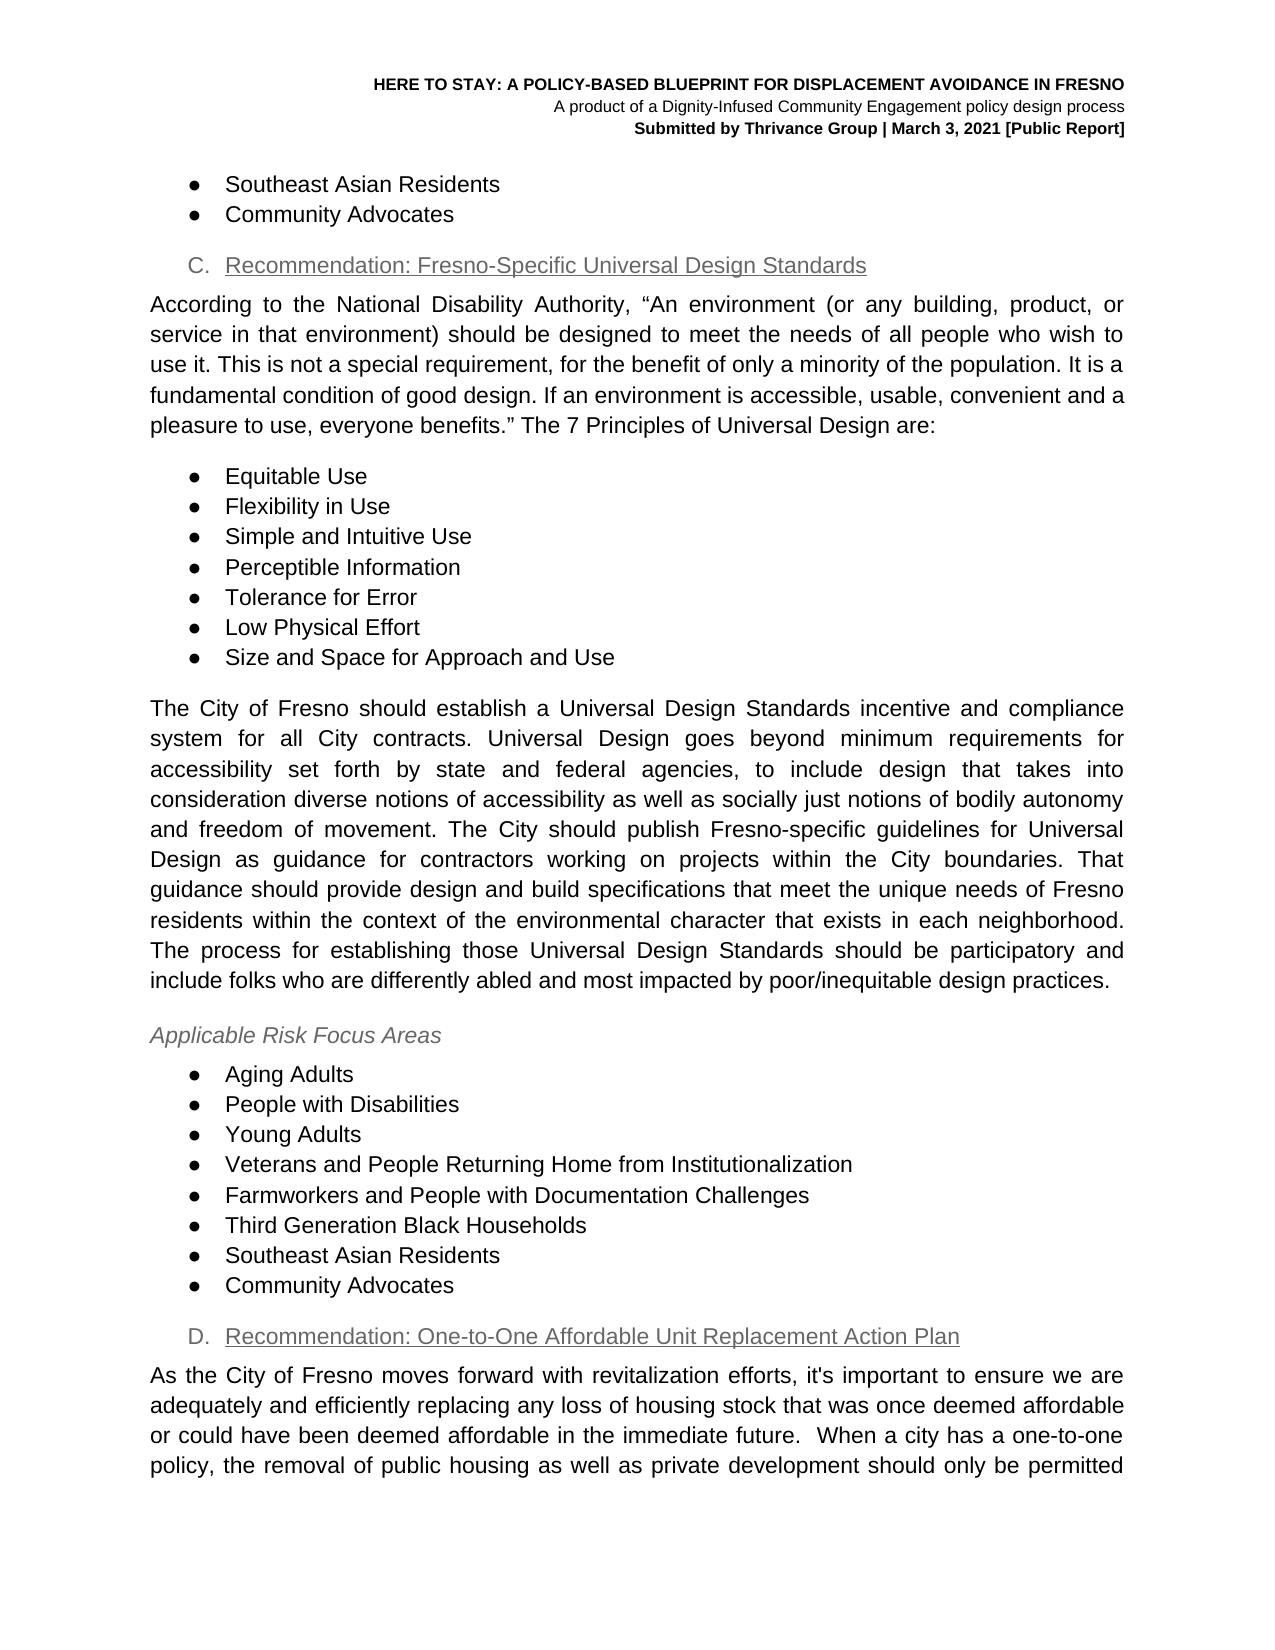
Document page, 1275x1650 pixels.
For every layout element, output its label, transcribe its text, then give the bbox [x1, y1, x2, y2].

text According to the National Disability Authority, “An environment (or any building, product, or service in that environment) should be designed to meet the needs of all people who wish to use it. This is not a special requirement, for the benefit of only a minority of the population. It is a fundamental condition of good design. If an environment is accessible, usable, convenient and a pleasure to use, everyone benefits.” The 7 Principles of Universal Design are: [150, 291, 1125, 438]
list Equitable Use [187, 463, 1125, 489]
subtitle Recommendation: One-to-One Affordable Unit Replacement Action Plan [187, 1323, 1125, 1349]
list Aging Adults [187, 1061, 1125, 1087]
list Southeast Asian Residents [187, 1242, 1125, 1268]
list Third Generation Black Households [187, 1212, 1125, 1238]
list Size and Space for Approach and Use [187, 644, 1125, 670]
list Flexibility in Use [187, 493, 1125, 519]
list Low Physical Effort [187, 614, 1125, 640]
list People with Disabilities [187, 1091, 1125, 1117]
list Perceptible Information [187, 553, 1125, 580]
list Veterans and People Returning Home from Institutionalization [187, 1151, 1125, 1178]
list Young Adults [187, 1121, 1125, 1147]
list Southeast Asian Residents [187, 171, 1125, 197]
subtitle Applicable Risk Focus Areas [150, 1022, 1125, 1048]
list Community Advocates [187, 1272, 1125, 1298]
list Simple and Intuitive Use [187, 523, 1125, 549]
subtitle Recommendation: Fresno-Specific Universal Design Standards [187, 252, 1125, 279]
list Farmworkers and People with Documentation Challenges [187, 1182, 1125, 1208]
text The City of Fresno should establish a Universal Design Standards incentive and compliance system for all City contracts. Universal Design goes beyond minimum requirements for accessibility set forth by state and federal agencies, to include design that takes into consideration diverse notions of accessibility as well as socially just notions of bodily autonomy and freedom of movement. The City should publish Fresno-specific guidelines for Universal Design as guidance for contractors working on projects within the City boundaries. That guidance should provide design and build specifications that meet the unique needs of Fresno residents within the context of the environmental character that exists in each neighborhood. The process for establishing those Universal Design Standards should be participatory and include folks who are differently abled and most impacted by poor/inequitable design practices. [150, 695, 1125, 993]
list Tolerance for Error [187, 584, 1125, 610]
list Community Advocates [187, 201, 1125, 228]
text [150, 1362, 1125, 1479]
